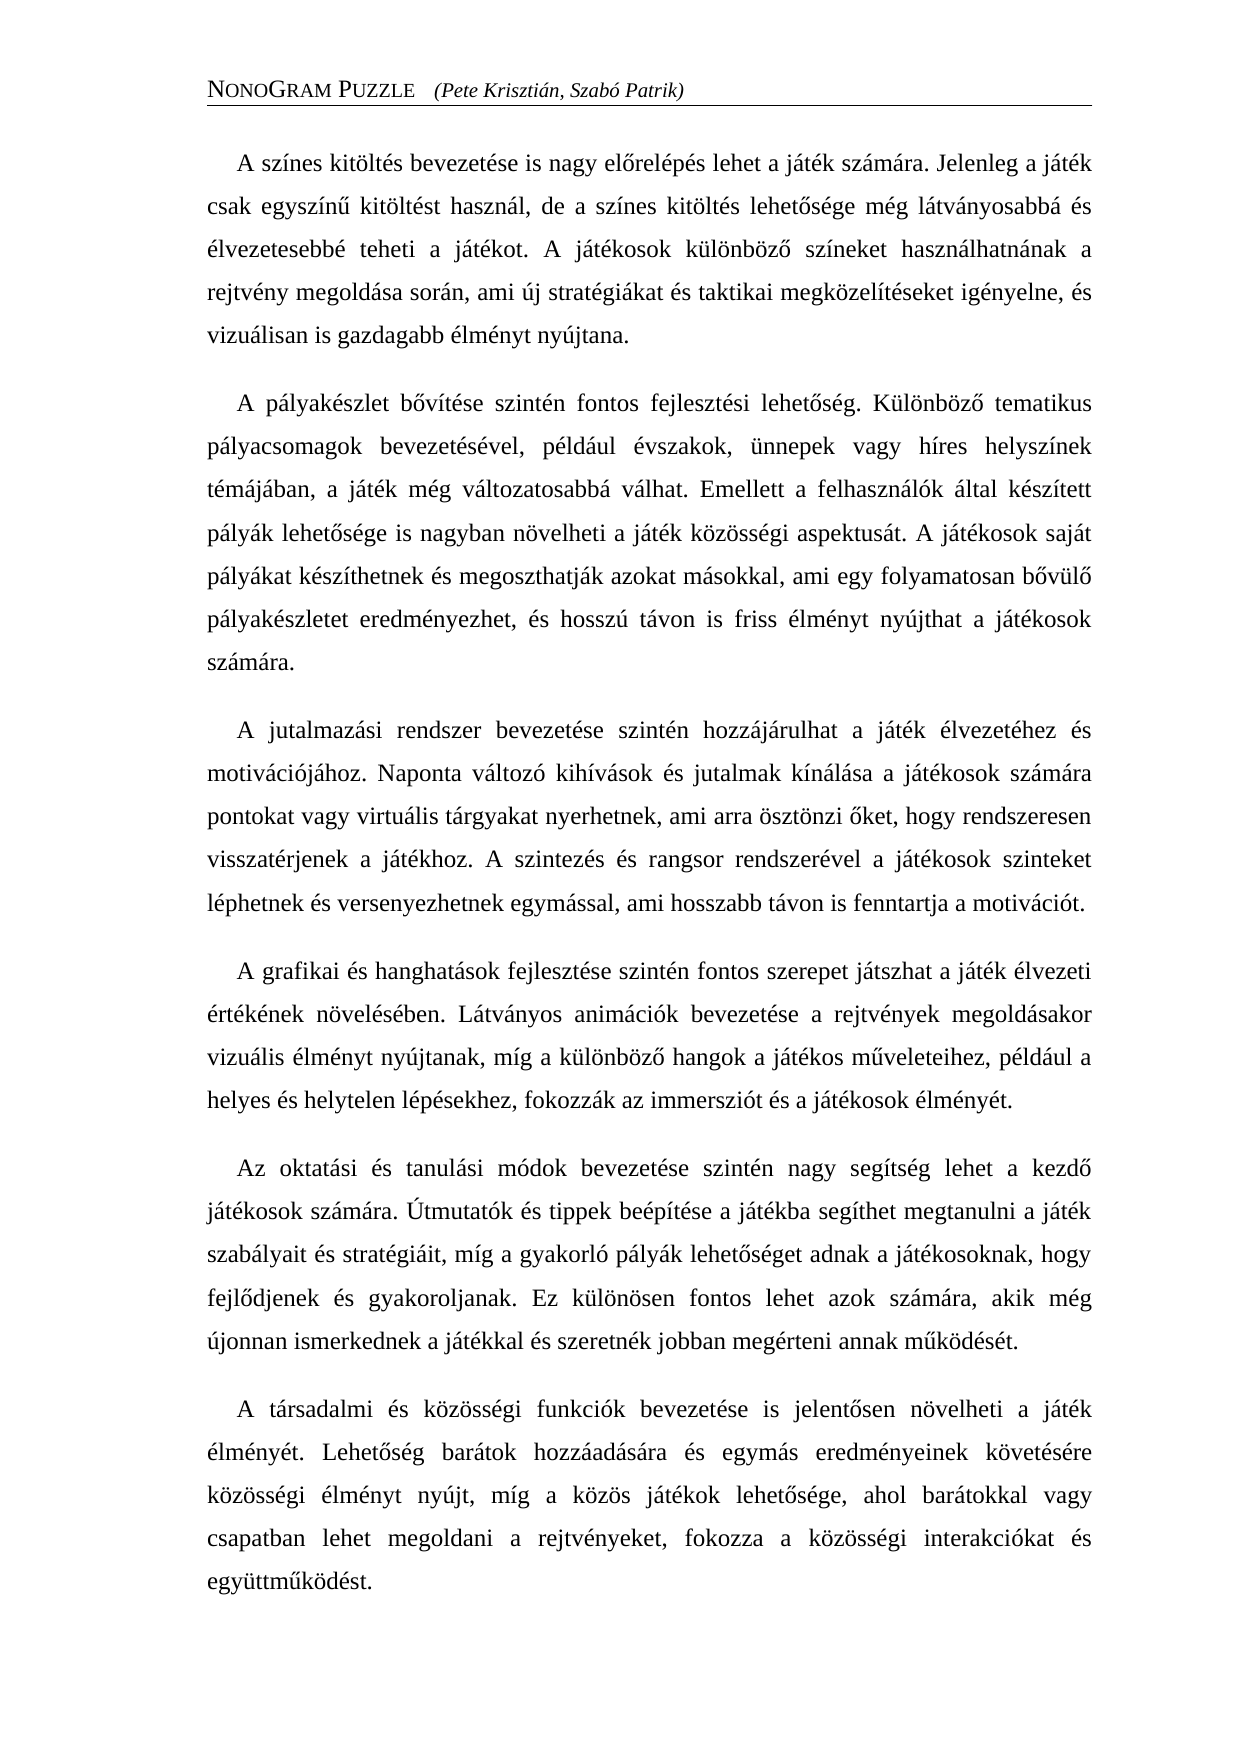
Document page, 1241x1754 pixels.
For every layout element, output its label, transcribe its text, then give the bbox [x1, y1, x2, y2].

text A színes kitöltés bevezetése is nagy előrelépés lehet a játék számára. Jelenleg a játék csak egyszínű kitöltést használ, de a színes kitöltés lehetősége még látványosabbá és élvezetesebbé teheti a játékot. A játékosok különböző színeket használhatnának a rejtvény megoldása során, ami új stratégiákat és taktikai megközelítéseket igényelne, és vizuálisan is gazdagabb élményt nyújtana. [207, 148, 1092, 349]
text A jutalmazási rendszer bevezetése szintén hozzájárulhat a játék élvezetéhez és motivációjához. Naponta változó kihívások és jutalmak kínálása a játékosok számára pontokat vagy virtuális tárgyakat nyerhetnek, ami arra ösztönzi őket, hogy rendszeresen visszatérjenek a játékhoz. A szintezés és rangsor rendszerével a játékosok szinteket léphetnek és versenyezhetnek egymással, ami hosszabb távon is fenntartja a motivációt. [207, 715, 1092, 916]
text A grafikai és hanghatások fejlesztése szintén fontos szerepet játszhat a játék élvezeti értékének növelésében. Látványos animációk bevezetése a rejtvények megoldásakor vizuális élményt nyújtanak, míg a különböző hangok a játékos műveleteihez, például a helyes és helytelen lépésekhez, fokozzák az immersziót és a játékosok élményét. [207, 956, 1092, 1114]
text Az oktatási és tanulási módok bevezetése szintén nagy segítség lehet a kezdő játékosok számára. Útmutatók és tippek beépítése a játékba segíthet megtanulni a játék szabályait és stratégiáit, míg a gyakorló pályák lehetőséget adnak a játékosoknak, hogy fejlődjenek és gyakoroljanak. Ez különösen fontos lehet azok számára, akik még újonnan ismerkednek a játékkal és szeretnék jobban megérteni annak működését. [207, 1153, 1092, 1354]
text A pályakészlet bővítése szintén fontos fejlesztési lehetőség. Különböző tematikus pályacsomagok bevezetésével, például évszakok, ünnepek vagy híres helyszínek témájában, a játék még változatosabbá válhat. Emellett a felhasználók által készített pályák lehetősége is nagyban növelheti a játék közösségi aspektusát. A játékosok saját pályákat készíthetnek és megoszthatják azokat másokkal, ami egy folyamatosan bővülő pályakészletet eredményezhet, és hosszú távon is friss élményt nyújthat a játékosok számára. [207, 388, 1092, 676]
text A társadalmi és közösségi funkciók bevezetése is jelentősen növelheti a játék élményét. Lehetőség barátok hozzáadására és egymás eredményeinek követésére közösségi élményt nyújt, míg a közös játékok lehetősége, ahol barátokkal vagy csapatban lehet megoldani a rejtvényeket, fokozza a közösségi interakciókat és együttműködést. [207, 1394, 1092, 1595]
